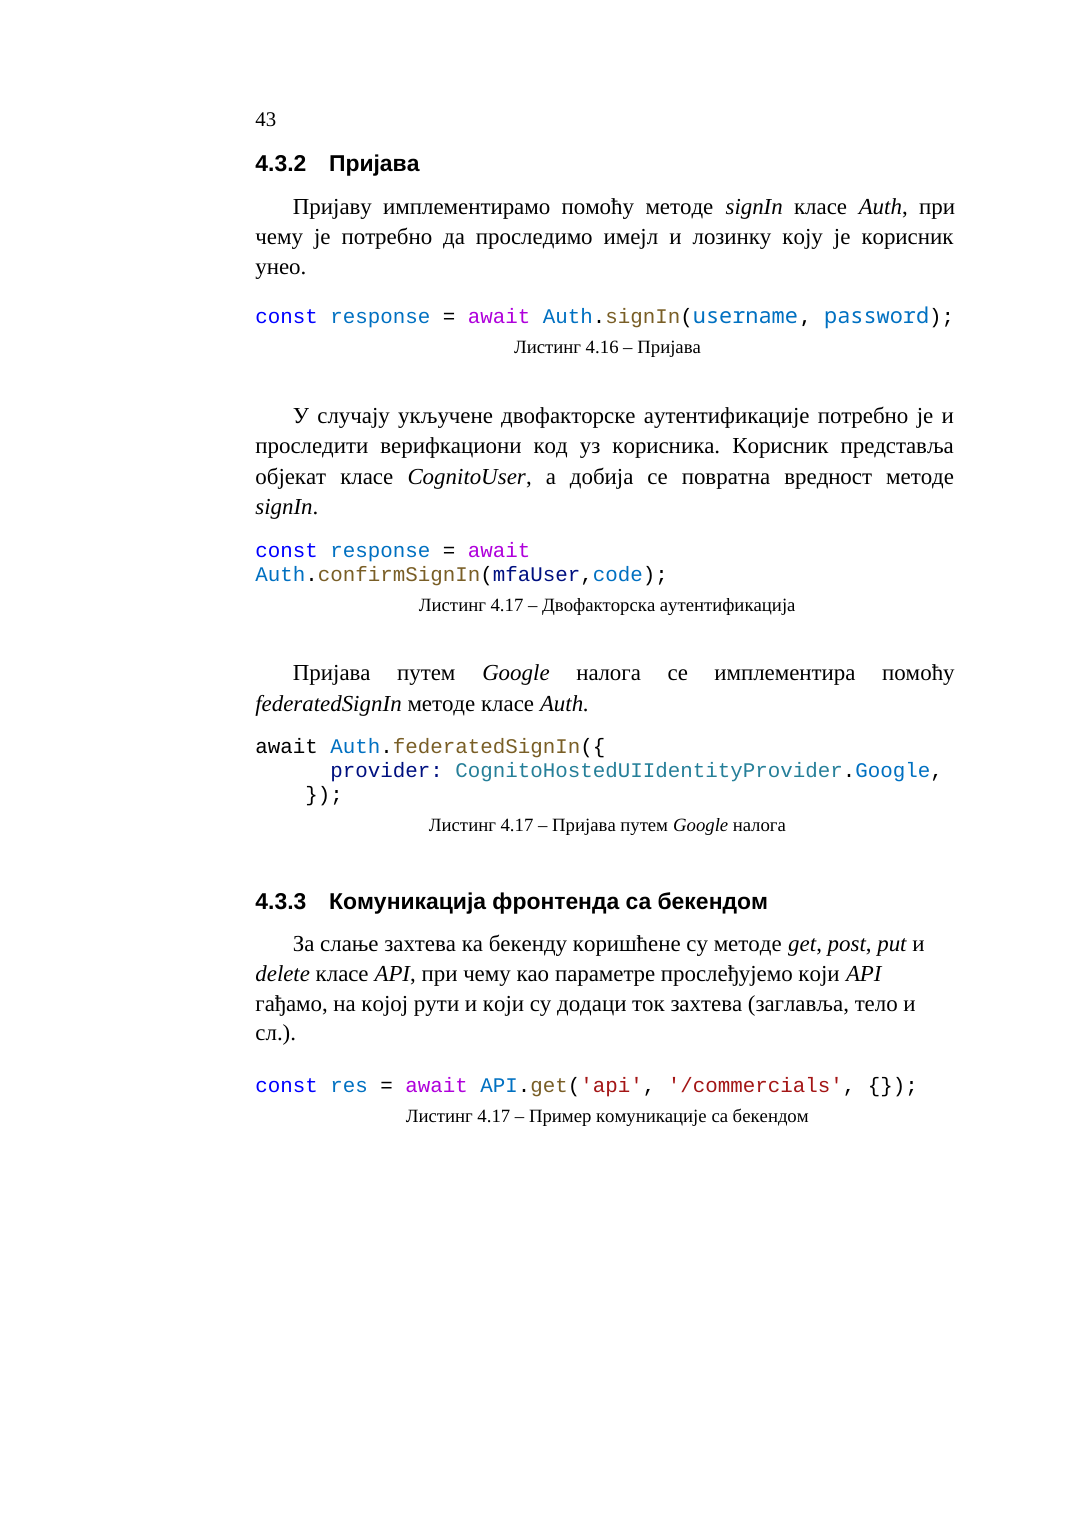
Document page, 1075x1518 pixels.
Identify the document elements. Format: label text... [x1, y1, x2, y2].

text Листинг 4.17 – Пријава путем Google налога [255, 814, 955, 835]
text Листинг 4.16 – Пријава [255, 336, 955, 358]
text Пријава путем Google налога се имплементира помоћу federatedSignIn методе класе Auth. [255, 659, 955, 716]
text const res = await API.get('api', '/commercials', {}); [255, 1076, 955, 1099]
text await Auth.federatedSignIn({ [255, 737, 955, 760]
subtitle Комуникација фронтенда са бекендом [255, 888, 955, 914]
text За слање захтева ка бекенду коришћене су методе get, post, put и delete класе API, при чему као параметре прослеђујемо који API гађамо, на којој рути и који су додаци ток захтева (заглавља, тело и сл.). [255, 927, 955, 1046]
subtitle Пријава [255, 150, 955, 176]
text У случају укључене двофакторске аутентификације потребно је и проследити верифкациони код уз корисника. Корисник представља објекат класе CognitoUser, а добија се повратна вредност методе signIn. [255, 402, 955, 519]
text Листинг 4.17 – Двофакторска аутентификација [255, 593, 955, 615]
text const response = await Auth.confirmSignIn(mfaUser,code); [255, 540, 955, 587]
text Листинг 4.17 – Пример комуникације са бекендом [255, 1105, 955, 1127]
text const response = await Auth.signIn(username, password); [255, 300, 955, 330]
text provider: CognitoHostedUIIdentityProvider.Google, [255, 760, 955, 784]
text }); [255, 784, 955, 807]
text Пријаву имплементирамо помоћу методе signIn класе Auth, при чему је потребно да проследимо имејл и лозинку коју је корисник унео. [255, 193, 955, 280]
